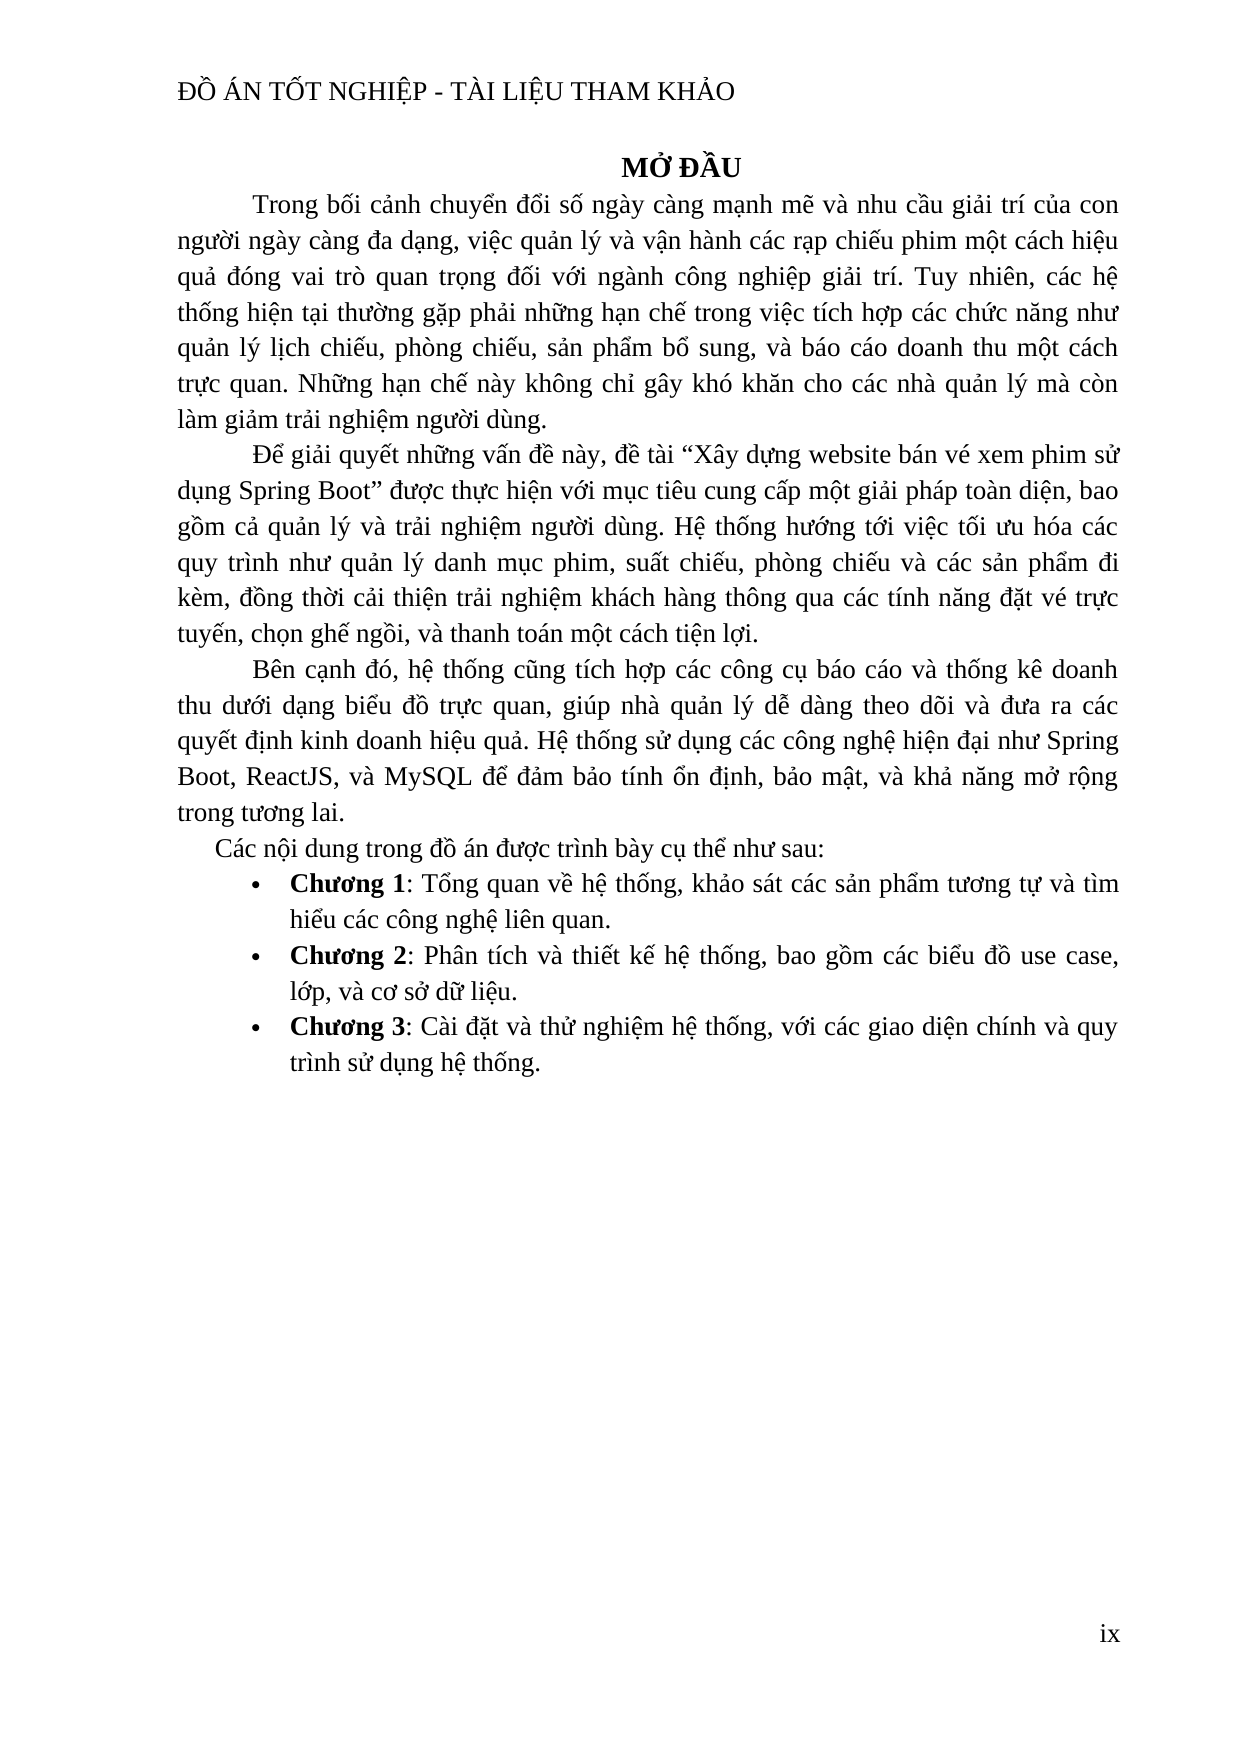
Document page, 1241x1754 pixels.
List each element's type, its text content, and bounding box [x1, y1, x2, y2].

list Chương 1: Tổng quan về hệ thống, khảo sát các sản phẩm tương tự và tìm hiểu các công nghệ liên quan. [252, 867, 1120, 934]
text Trong bối cảnh chuyển đổi số ngày càng mạnh mẽ và nhu cầu giải trí của con người ngày càng đa dạng, việc quản lý và vận hành các rạp chiếu phim một cách hiệu quả đóng vai trò quan trọng đối với ngành công nghiệp giải trí. Tuy nhiên, các hệ thống hiện tại thường gặp phải những hạn chế trong việc tích hợp các chức năng như quản lý lịch chiếu, phòng chiếu, sản phẩm bổ sung, và báo cáo doanh thu một cách trực quan. Những hạn chế này không chỉ gây khó khăn cho các nhà quản lý mà còn làm giảm trải nghiệm người dùng. [177, 188, 1120, 434]
text Bên cạnh đó, hệ thống cũng tích hợp các công cụ báo cáo và thống kê doanh thu dưới dạng biểu đồ trực quan, giúp nhà quản lý dễ dàng theo dõi và đưa ra các quyết định kinh doanh hiệu quả. Hệ thống sử dụng các công nghệ hiện đại như Spring Boot, ReactJS, và MySQL để đảm bảo tính ổn định, bảo mật, và khả năng mở rộng trong tương lai. [177, 653, 1120, 827]
subtitle MỞ ĐẦU [243, 150, 1120, 183]
text Các nội dung trong đồ án được trình bày cụ thể như sau: [177, 832, 1120, 863]
list Chương 3: Cài đặt và thử nghiệm hệ thống, với các giao diện chính và quy trình sử dụng hệ thống. [252, 1010, 1120, 1077]
list Chương 2: Phân tích và thiết kế hệ thống, bao gồm các biểu đồ use case, lớp, và cơ sở dữ liệu. [252, 939, 1120, 1006]
text Để giải quyết những vấn đề này, đề tài “Xây dựng website bán vé xem phim sử dụng Spring Boot” được thực hiện với mục tiêu cung cấp một giải pháp toàn diện, bao gồm cả quản lý và trải nghiệm người dùng. Hệ thống hướng tới việc tối ưu hóa các quy trình như quản lý danh mục phim, suất chiếu, phòng chiếu và các sản phẩm đi kèm, đồng thời cải thiện trải nghiệm khách hàng thông qua các tính năng đặt vé trực tuyến, chọn ghế ngồi, và thanh toán một cách tiện lợi. [177, 439, 1120, 648]
